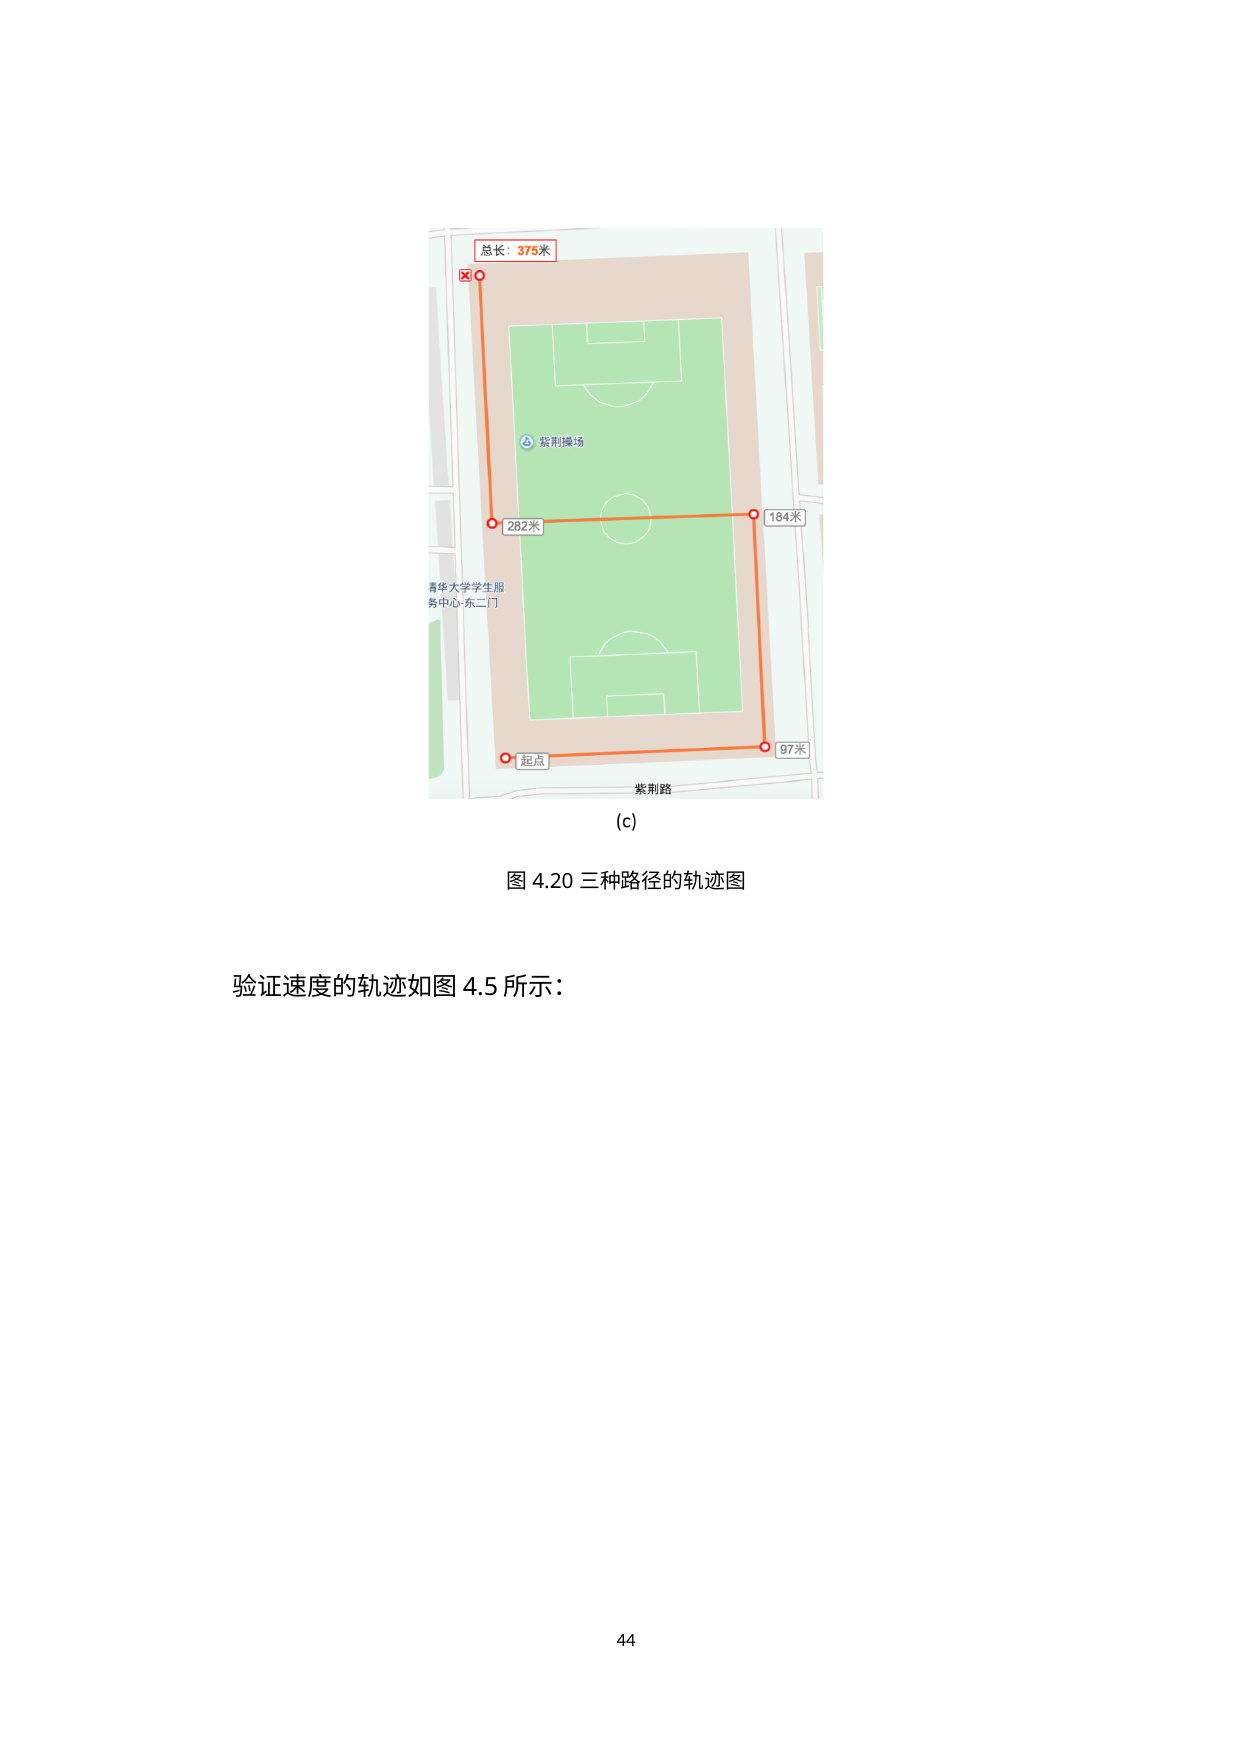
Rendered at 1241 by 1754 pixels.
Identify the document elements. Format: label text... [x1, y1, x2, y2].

picture [428, 228, 824, 845]
text 验证速度的轨迹如图4.5所示： [189, 952, 1063, 1017]
